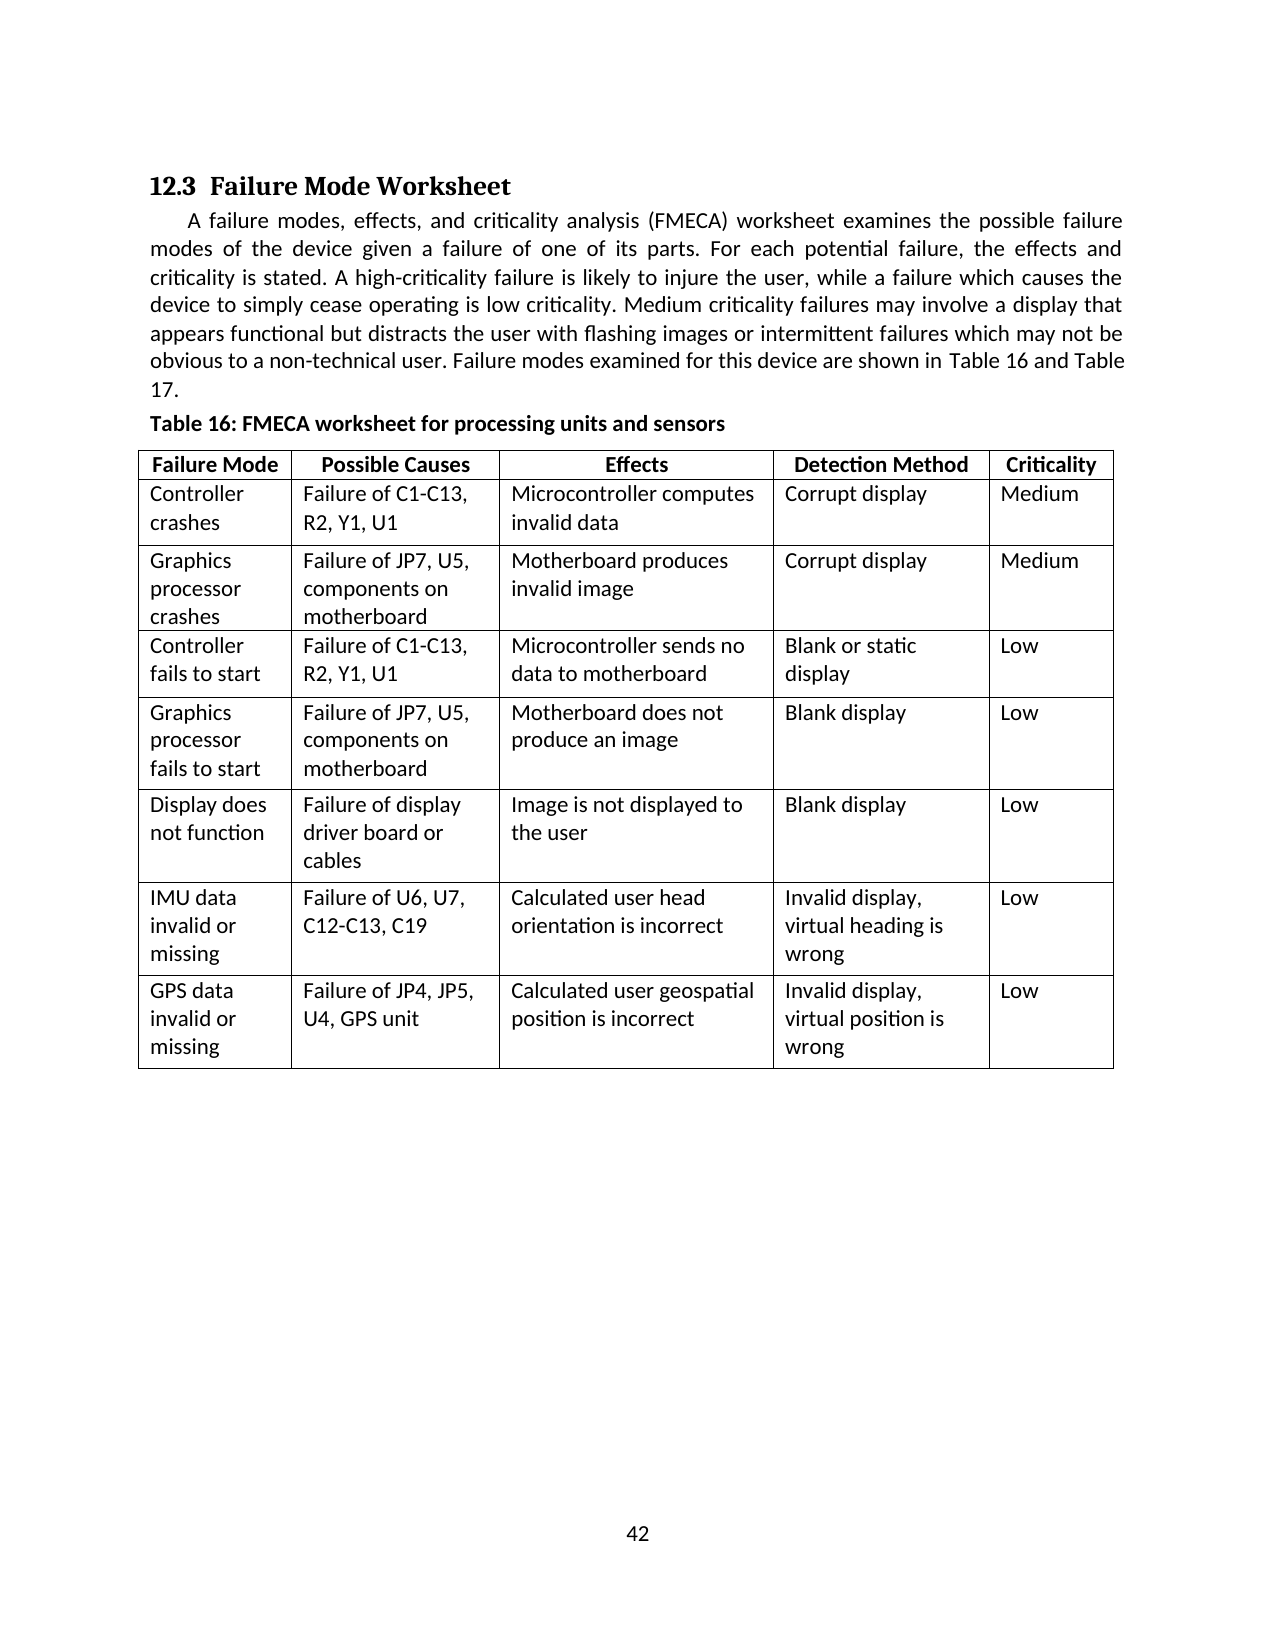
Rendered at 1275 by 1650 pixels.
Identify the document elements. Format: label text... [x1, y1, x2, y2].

table_header Effects [500, 451, 773, 478]
subtitle Failure Mode Worksheet [150, 171, 1125, 202]
table_cell Blank or static display [774, 631, 989, 697]
table_cell Motherboard produces invalid image [500, 546, 773, 630]
table_cell Calculated user geospatial position is incorrect [500, 976, 773, 1067]
table_cell Failure of C1-C13, R2, Y1, U1 [292, 480, 499, 545]
table_header Failure Mode [139, 451, 291, 478]
table_cell Low [990, 883, 1113, 975]
text A failure modes, effects, and criticality analysis (FMECA) worksheet examines the possible failure modes of the device given a failure of one of its parts. For each potential failure, the effects and criticality is stated. A high-criticality failure is likely to injure the user, while a failure which causes the device to simply cease operating is low criticality. Medium criticality failures may involve a display that appears functional but distracts the user with flashing images or intermittent failures which may not be obvious to a non-technical user. Failure modes examined for this device are shown in Table 16 and Table 17. [150, 207, 1125, 403]
table_cell GPS data invalid or missing [139, 976, 291, 1067]
table_cell Display does not function [139, 790, 291, 882]
table_cell Failure of C1-C13, R2, Y1, U1 [292, 631, 499, 697]
table_cell Corrupt display [774, 480, 989, 545]
table_cell Blank display [774, 698, 989, 789]
table_cell Failure of U6, U7, C12-C13, C19 [292, 883, 499, 975]
table_cell Low [990, 790, 1113, 882]
table_cell Low [990, 698, 1113, 789]
table_cell Graphics processor crashes [139, 546, 291, 630]
table_cell Microcontroller computes invalid data [500, 480, 773, 545]
table_cell Calculated user head orientation is incorrect [500, 883, 773, 975]
table_header Criticality [990, 451, 1113, 478]
table_cell Controller fails to start [139, 631, 291, 697]
table_cell IMU data invalid or missing [139, 883, 291, 975]
table_cell Controller crashes [139, 480, 291, 545]
table_cell Low [990, 631, 1113, 697]
table_cell Medium [990, 480, 1113, 545]
table_cell Graphics processor fails to start [139, 698, 291, 789]
table_cell Invalid display, virtual position is wrong [774, 976, 989, 1067]
table_cell Corrupt display [774, 546, 989, 630]
table_cell Failure of JP7, U5, components on motherboard [292, 546, 499, 630]
table_header Detection Method [774, 451, 989, 478]
table_cell Failure of JP4, JP5, U4, GPS unit [292, 976, 499, 1067]
table_cell Blank display [774, 790, 989, 882]
text Table 16: FMECA worksheet for processing units and sensors [150, 409, 1125, 437]
table_cell Invalid display, virtual heading is wrong [774, 883, 989, 975]
table_cell Image is not displayed to the user [500, 790, 773, 882]
table_cell Medium [990, 546, 1113, 630]
table_header Possible Causes [292, 451, 499, 478]
table_cell Low [990, 976, 1113, 1067]
table_cell Microcontroller sends no data to motherboard [500, 631, 773, 697]
table_cell Failure of JP7, U5, components on motherboard [292, 698, 499, 789]
table_cell Motherboard does not produce an image [500, 698, 773, 789]
table_cell Failure of display driver board or cables [292, 790, 499, 882]
